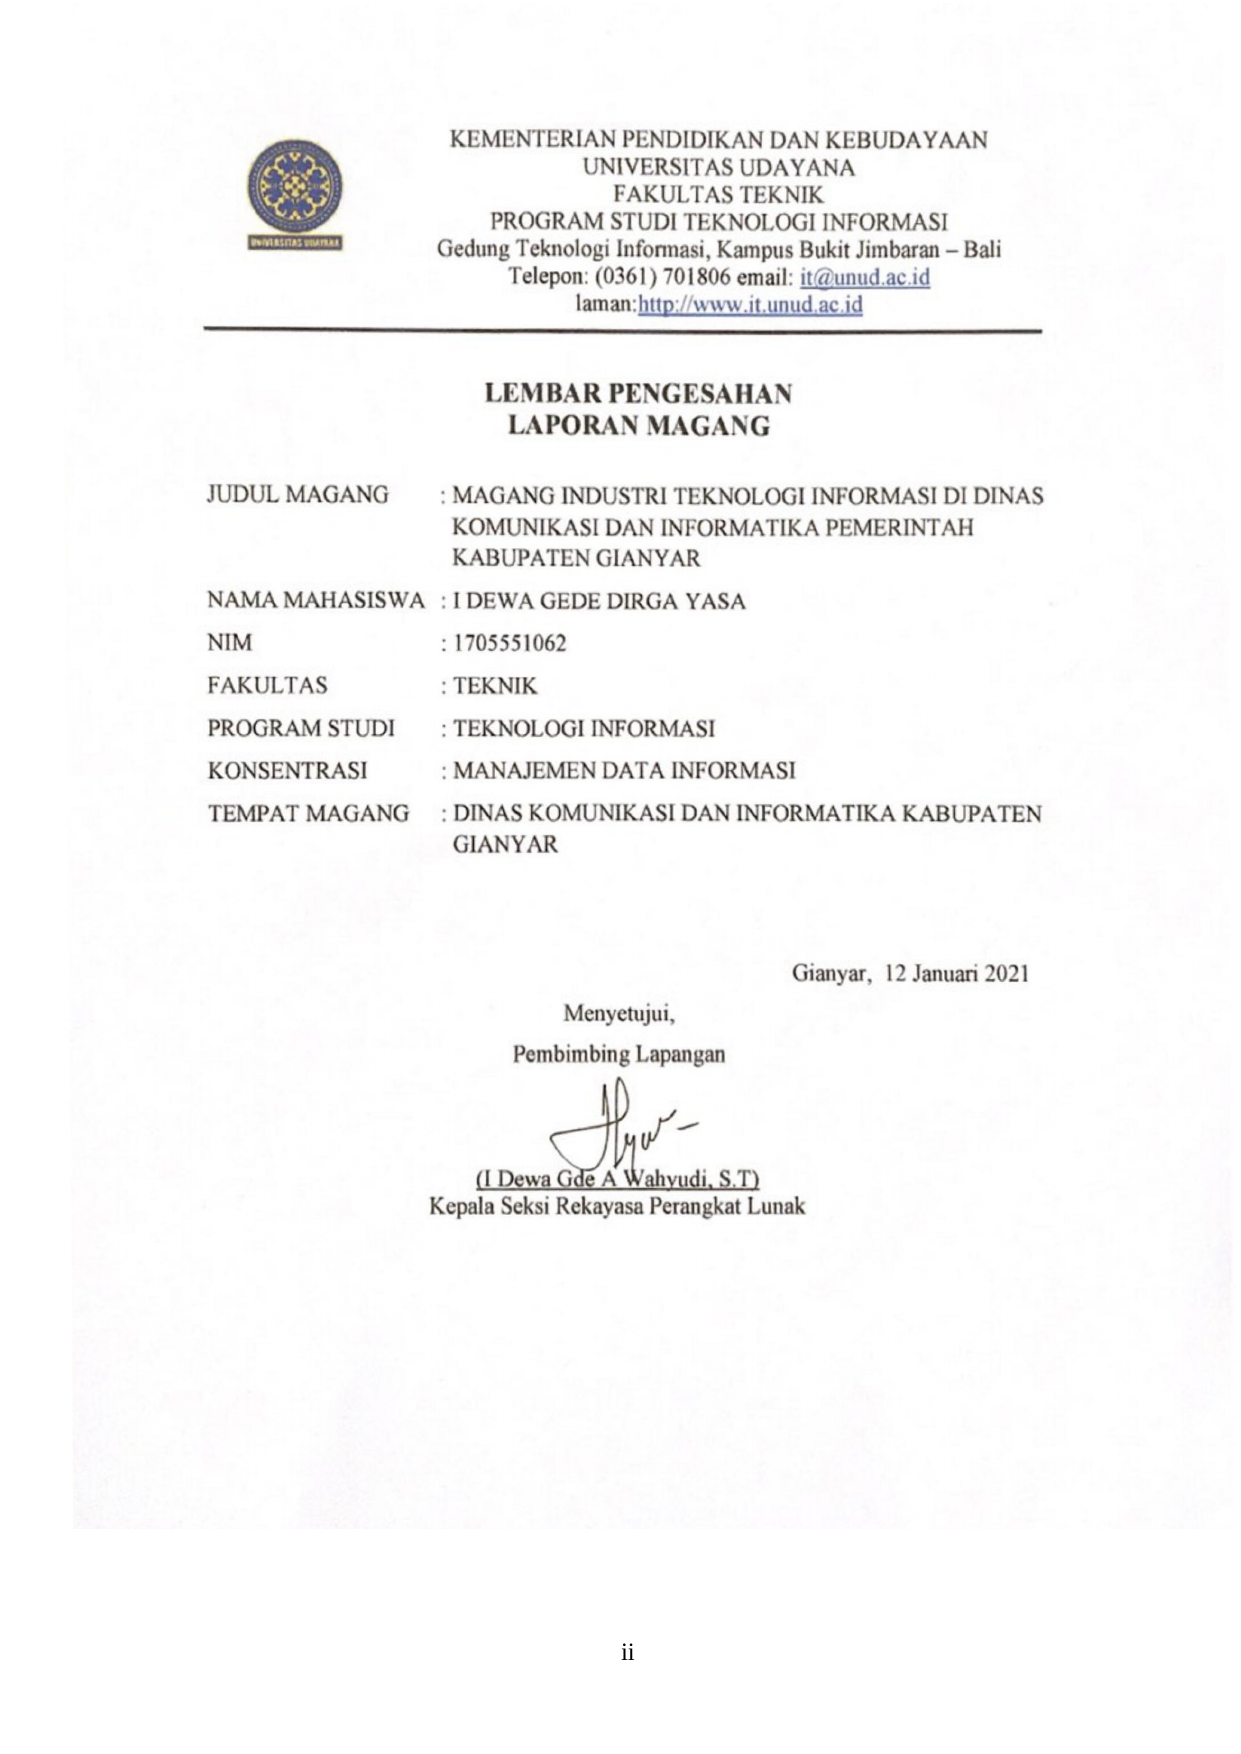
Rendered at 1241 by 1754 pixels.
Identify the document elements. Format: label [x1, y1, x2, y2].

picture [63, 3, 1239, 1529]
